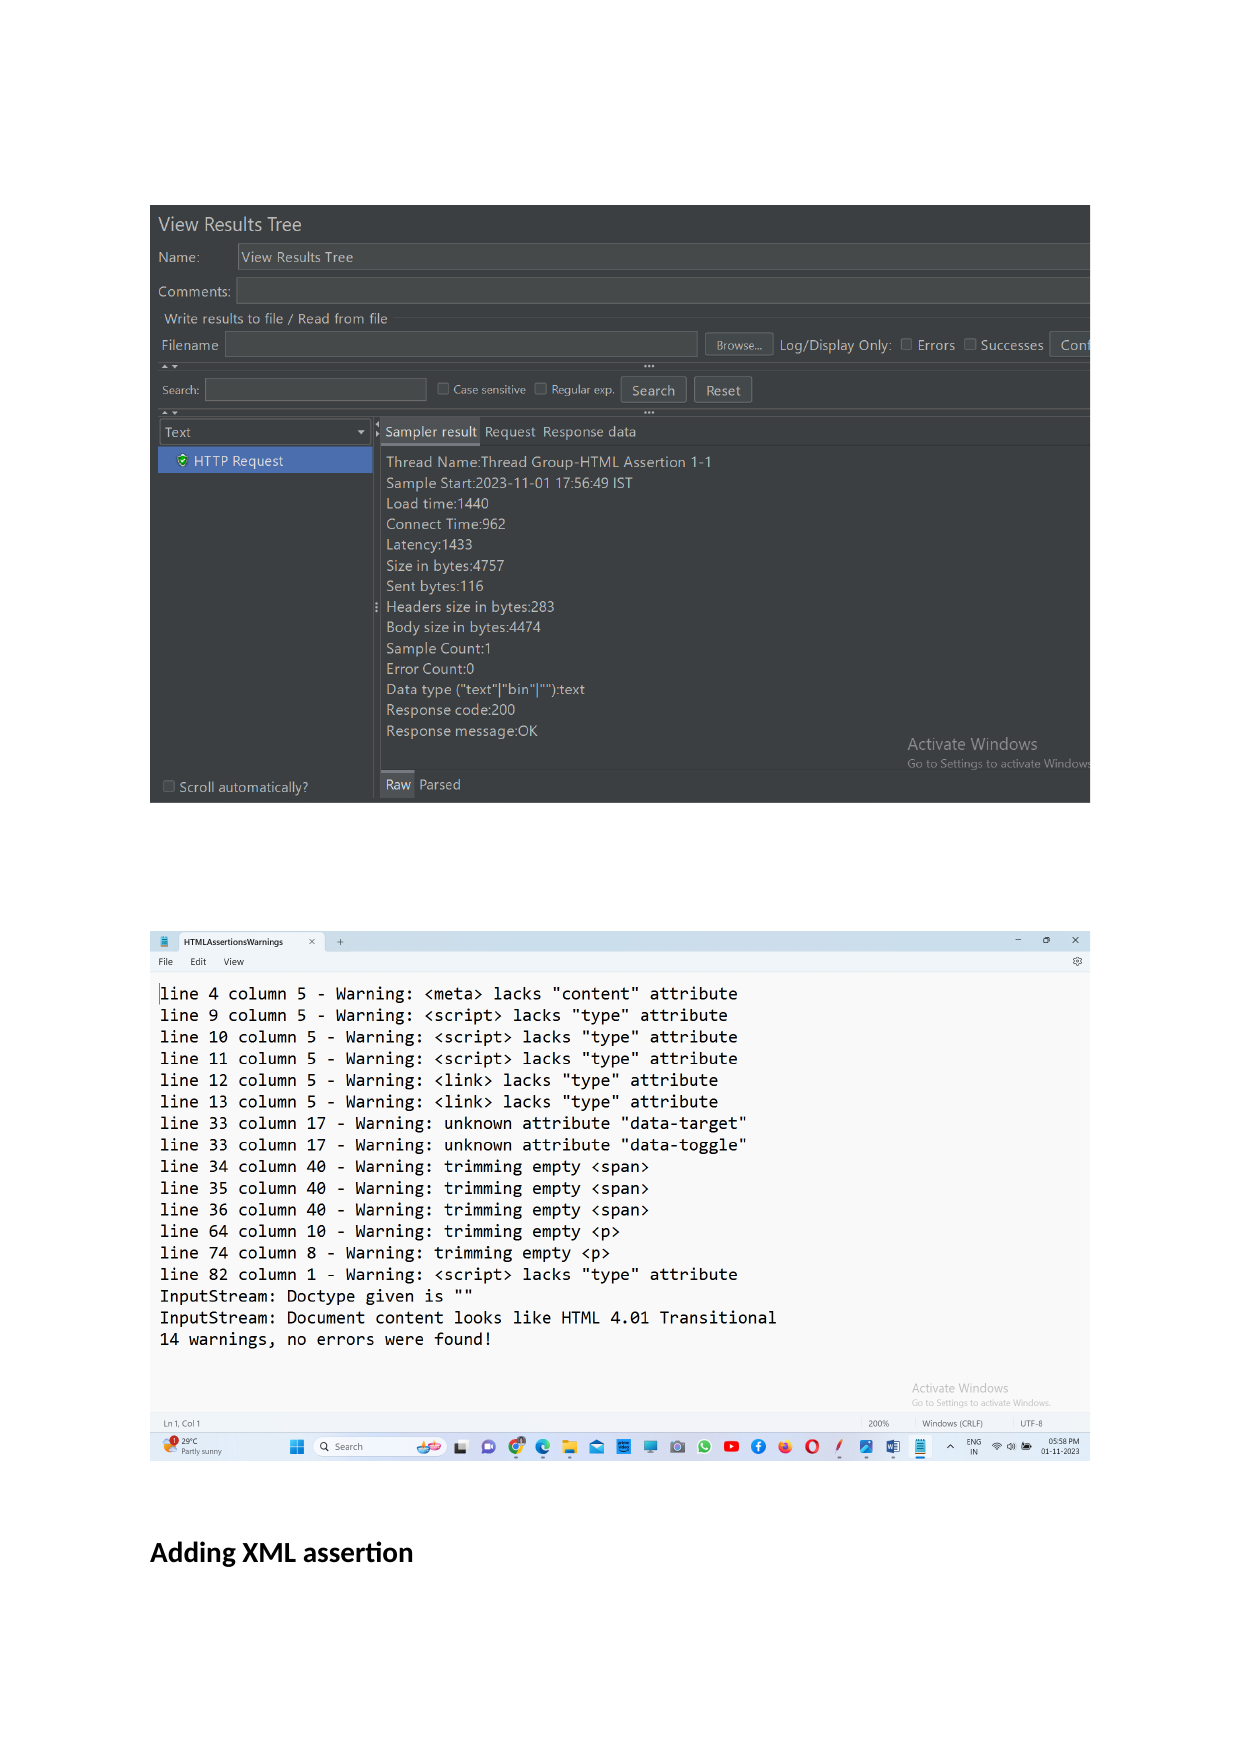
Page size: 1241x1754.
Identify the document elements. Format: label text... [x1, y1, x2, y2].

picture [150, 205, 1091, 803]
text Adding XML assertion [150, 1534, 1090, 1570]
picture [150, 931, 1091, 1461]
